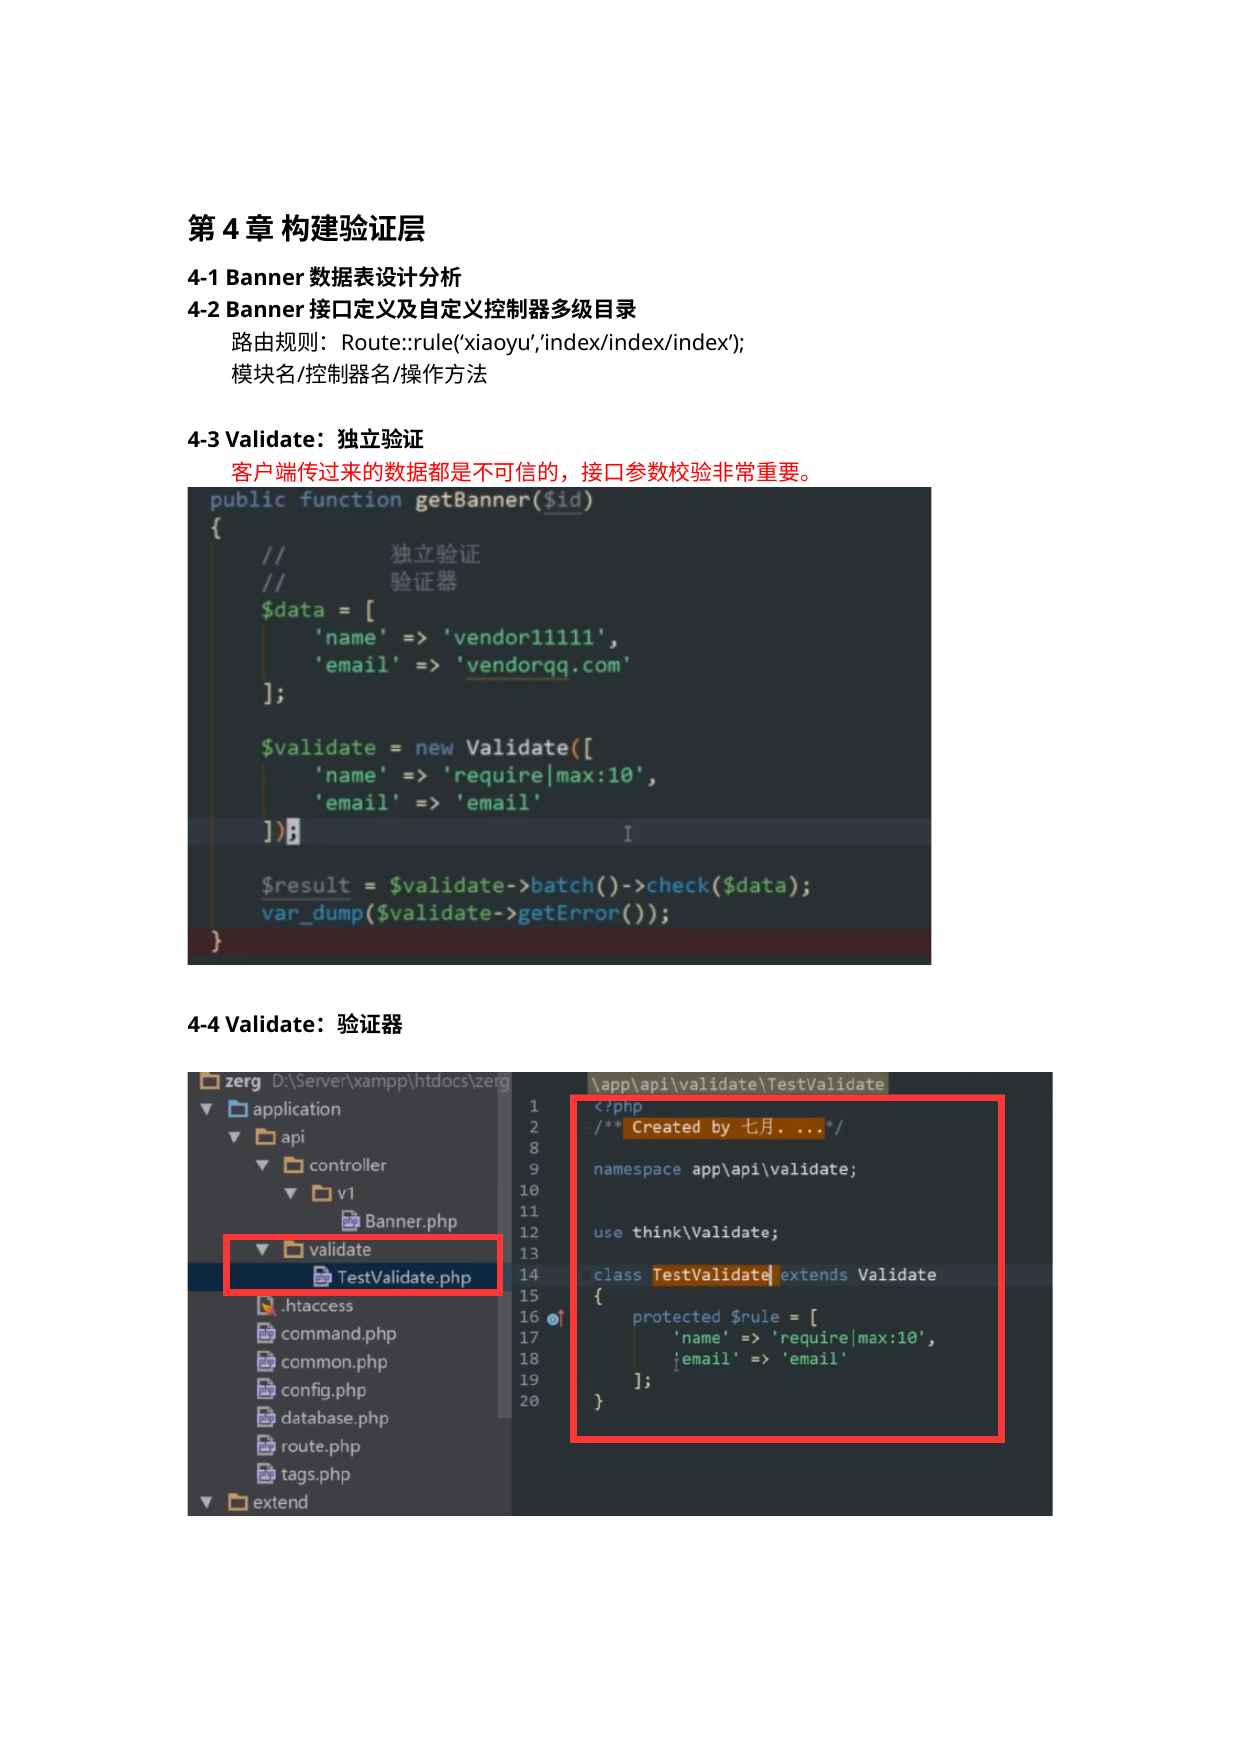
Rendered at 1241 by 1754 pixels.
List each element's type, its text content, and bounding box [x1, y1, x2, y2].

text 模块名/控制器名/操作方法 [187, 357, 1053, 389]
text 4-2 Banner接口定义及自定义控制器多级目录 [187, 292, 1053, 324]
text 路由规则：Route::rule(‘xiaoyu’,’index/index/index’); [187, 324, 1053, 357]
text 第4章 构建验证层 [187, 194, 1053, 259]
text 客户端传过来的数据都是不可信的，接口参数校验非常重要。 [187, 454, 1053, 487]
text 4-4 Validate：验证器 [187, 1007, 1053, 1039]
picture [187, 487, 932, 965]
text 4-1 Banner数据表设计分析 [187, 259, 1053, 292]
text 4-3 Validate：独立验证 [187, 422, 1053, 454]
picture [187, 1072, 1053, 1516]
